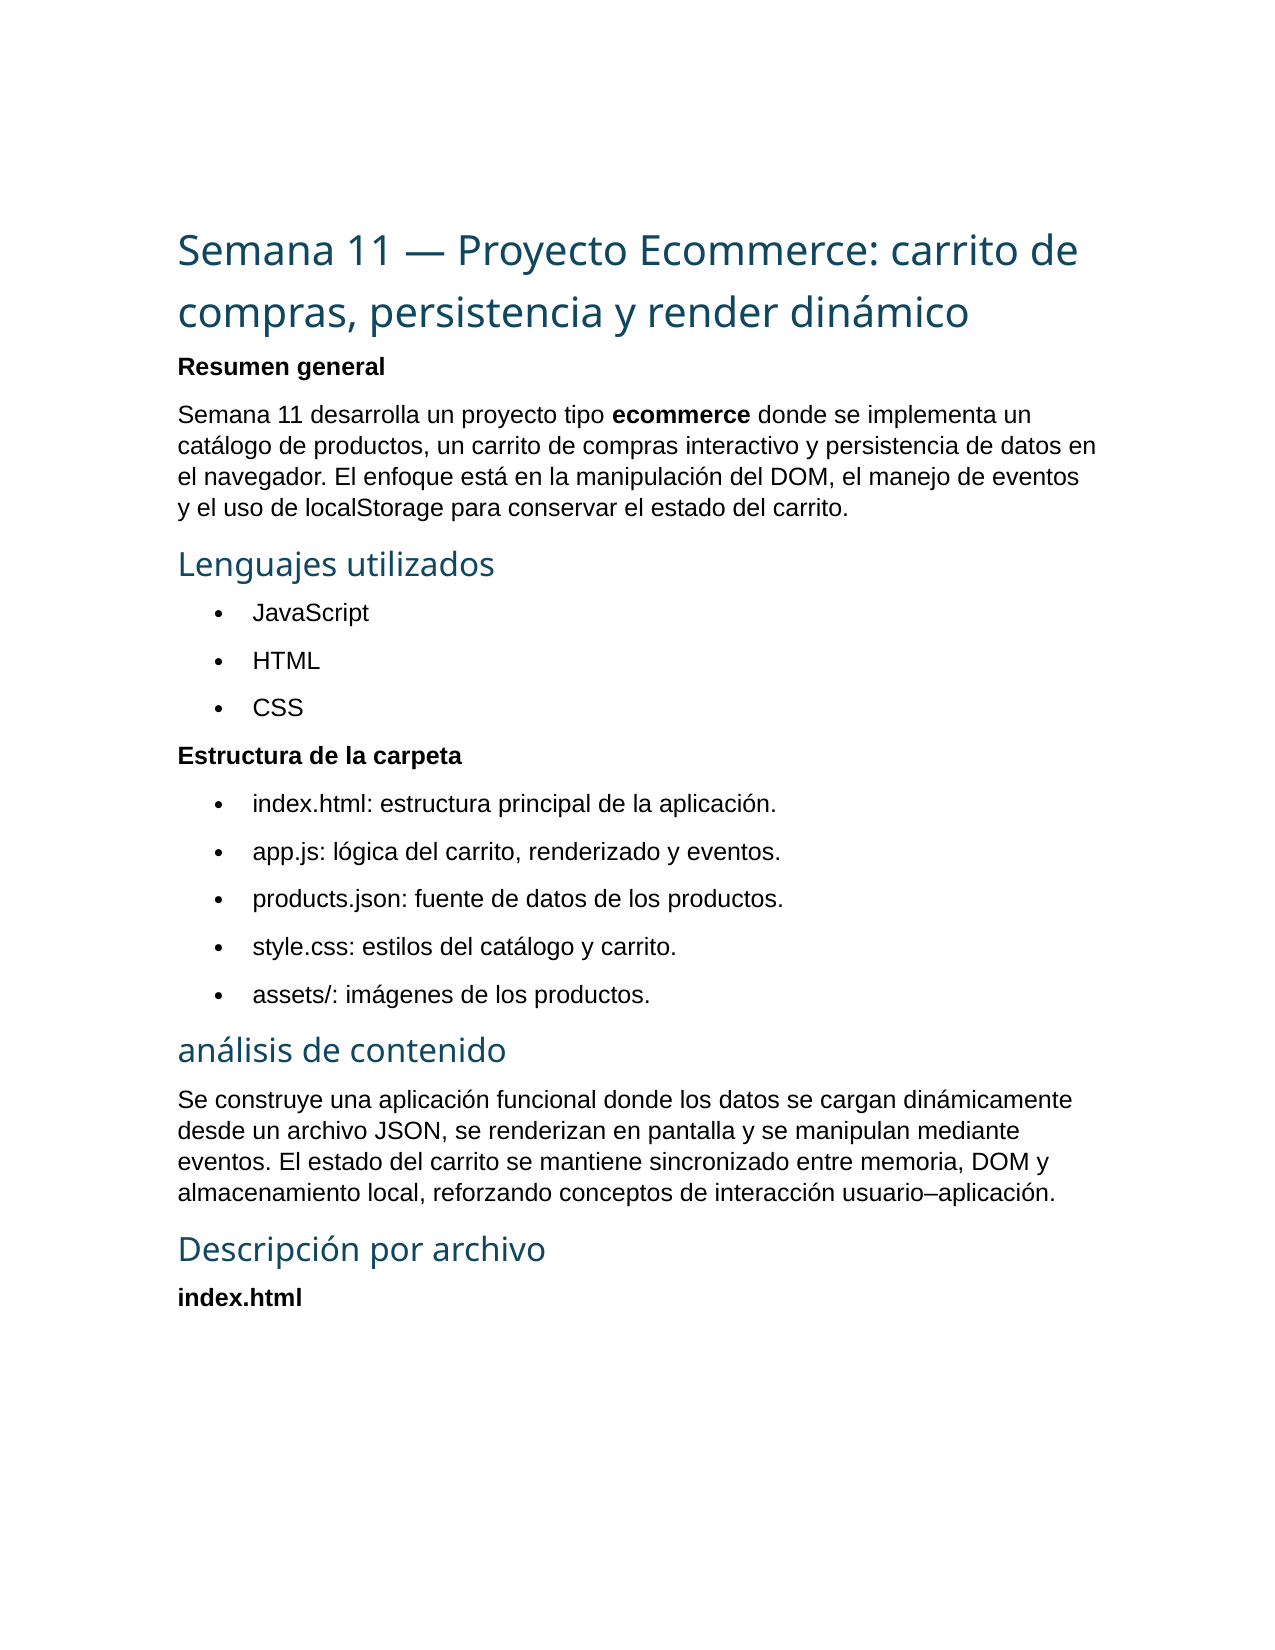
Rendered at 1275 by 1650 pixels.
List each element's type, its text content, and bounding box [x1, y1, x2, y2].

subtitle Descripción por archivo [177, 1225, 1098, 1271]
text Estructura de la carpeta [177, 741, 1098, 770]
text Semana 11 desarrolla un proyecto tipo ecommerce donde se implementa un catálogo de productos, un carrito de compras interactivo y persistencia de datos en el navegador. El enfoque está en la manipulación del DOM, el manejo de eventos y el uso de localStorage para conservar el estado del carrito. [177, 400, 1098, 522]
list JavaScript [215, 598, 1098, 627]
list products.json: fuente de datos de los productos. [215, 884, 1098, 913]
text Resumen general [177, 352, 1098, 381]
text index.html [177, 1283, 1098, 1311]
list assets/: imágenes de los productos. [215, 979, 1098, 1008]
list style.css: estilos del catálogo y carrito. [215, 932, 1098, 961]
list CSS [215, 693, 1098, 722]
subtitle Lenguajes utilizados [177, 541, 1098, 586]
text Se construye una aplicación funcional donde los datos se cargan dinámicamente desde un archivo JSON, se renderizan en pantalla y se manipulan mediante eventos. El estado del carrito se mantiene sincronizado entre memoria, DOM y almacenamiento local, reforzando conceptos de interacción usuario–aplicación. [177, 1084, 1098, 1206]
subtitle Semana 11 — Proyecto Ecommerce: carrito de compras, persistencia y render dinámico [177, 221, 1098, 339]
list HTML [215, 646, 1098, 674]
list index.html: estructura principal de la aplicación. [215, 789, 1098, 817]
subtitle análisis de contenido [177, 1027, 1098, 1073]
list app.js: lógica del carrito, renderizado y eventos. [215, 836, 1098, 865]
